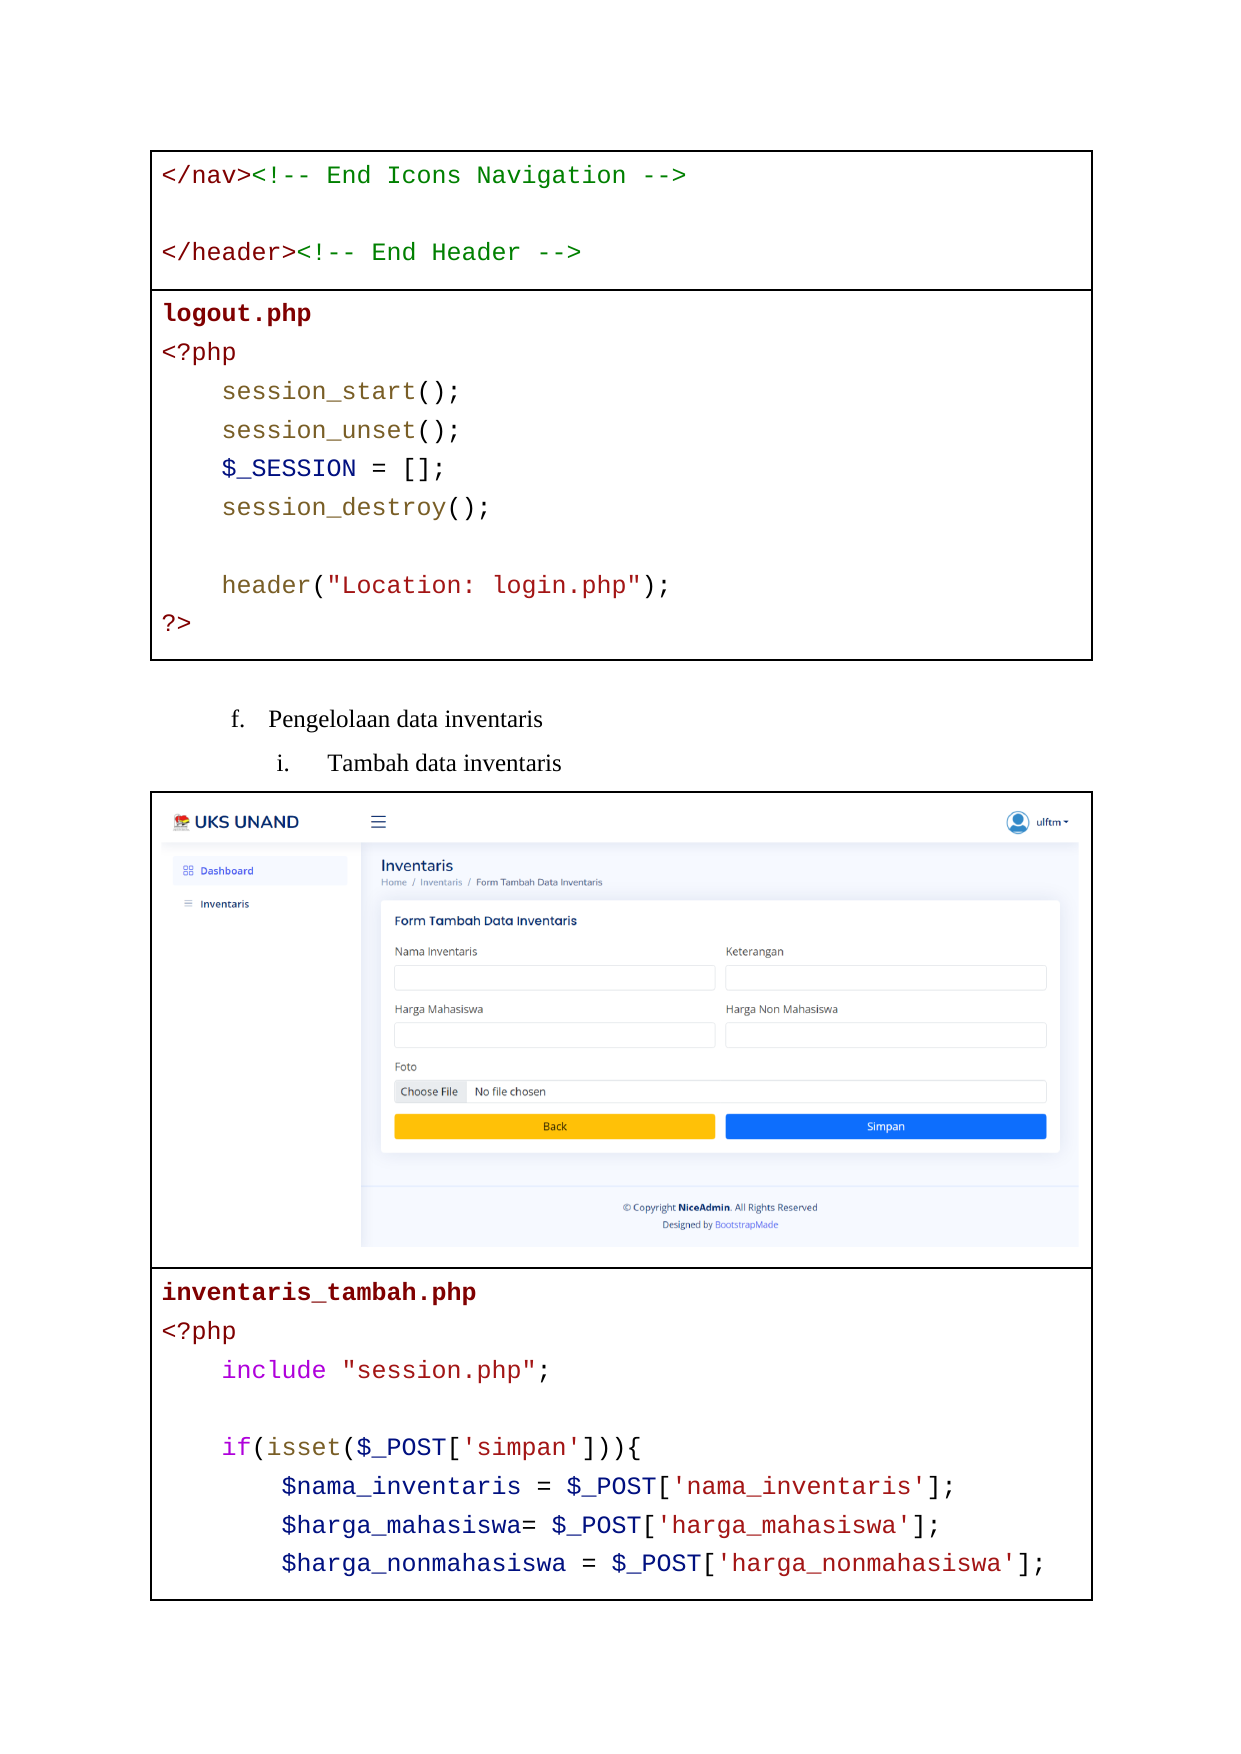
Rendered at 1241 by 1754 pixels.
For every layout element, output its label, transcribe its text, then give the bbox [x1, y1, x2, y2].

picture [161, 803, 1079, 1247]
table_header [152, 793, 1091, 1267]
list Tambah data inventaris [289, 748, 1090, 776]
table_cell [152, 1269, 1091, 1599]
table_cell logout.php <?php session_start(); session_unset(); $_SESSION = []; session_destroy(); header("Location: login.php"); ?> [152, 291, 1091, 659]
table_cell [152, 152, 1091, 288]
list Pengelolaan data inventaris [231, 704, 1090, 733]
